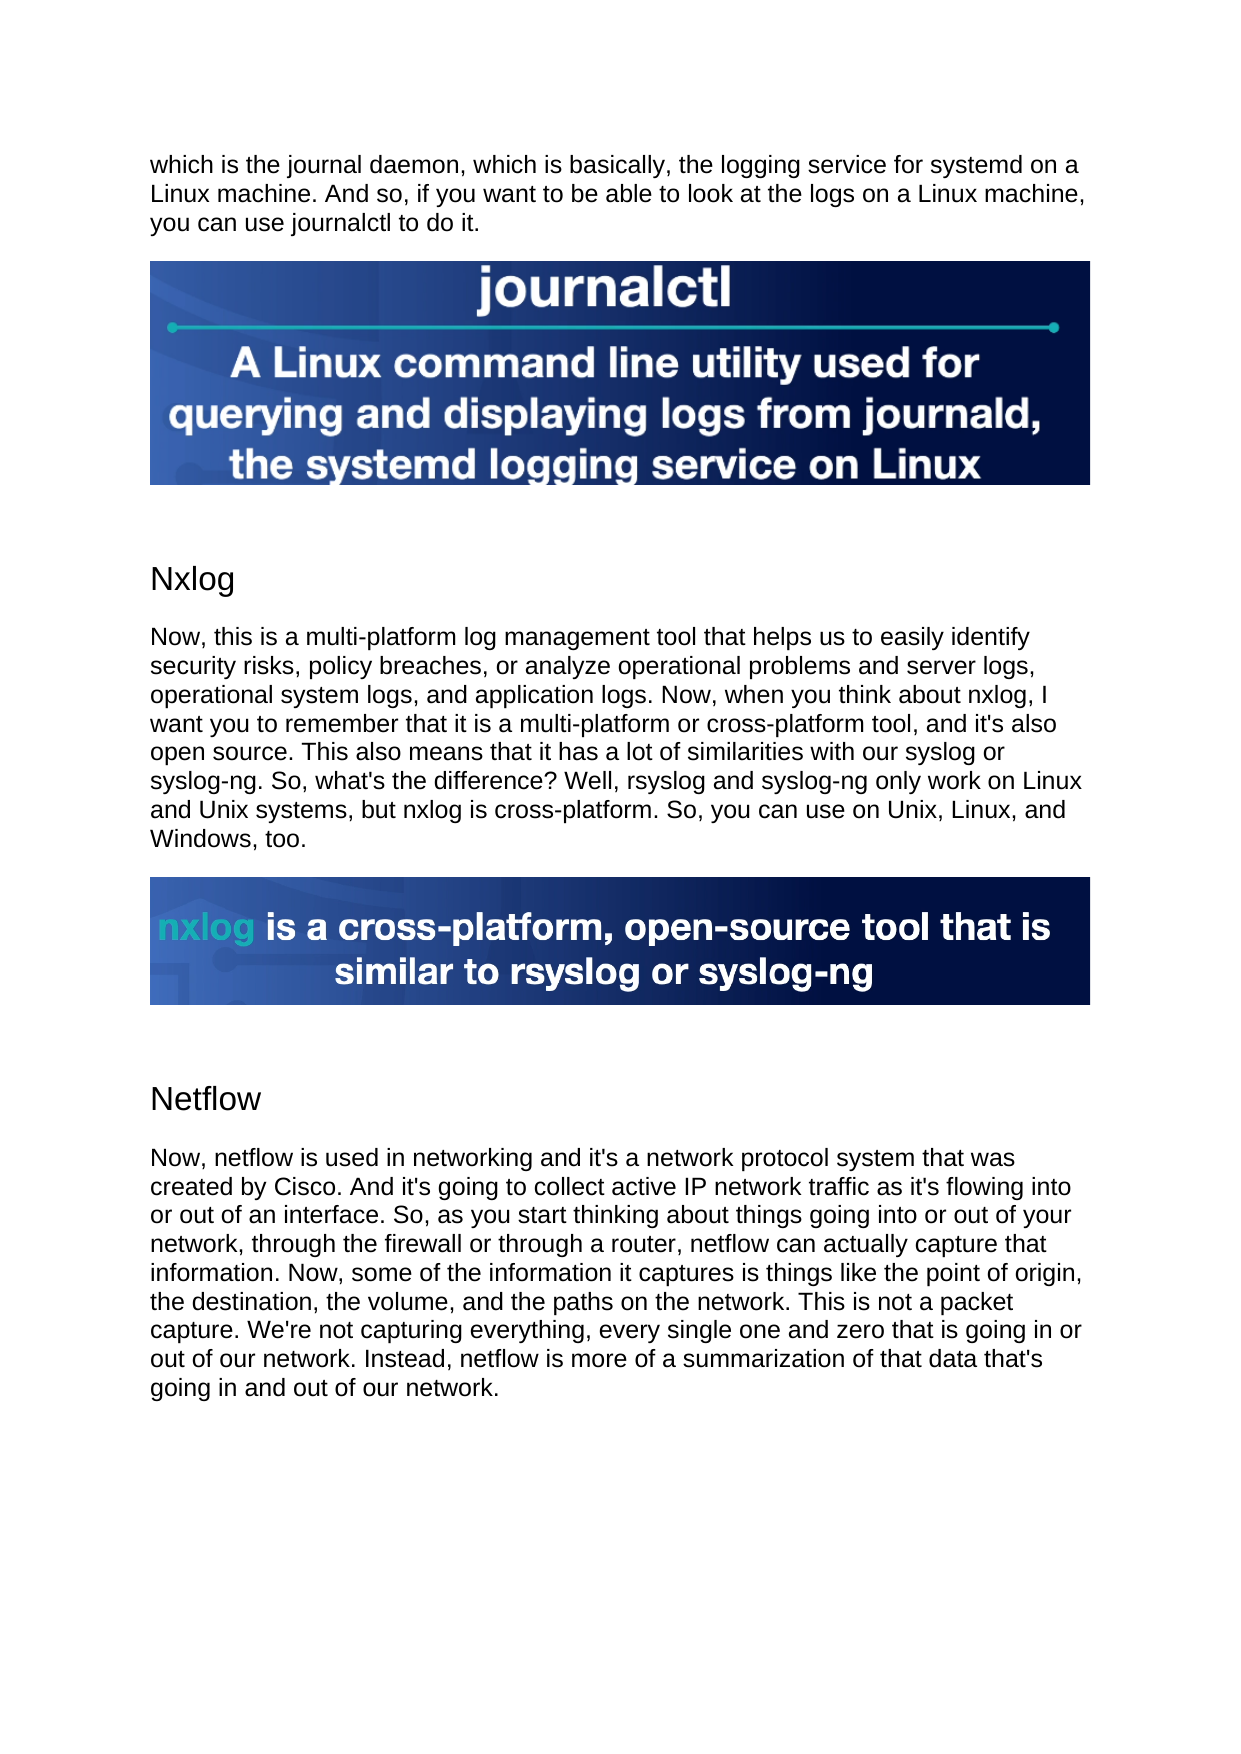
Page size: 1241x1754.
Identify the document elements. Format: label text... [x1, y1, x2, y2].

picture [150, 877, 1091, 1005]
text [150, 150, 1090, 236]
picture [150, 261, 1091, 485]
text Now, netflow is used in networking and it's a network protocol system that was created by Cisco. And it's going to collect active IP network traffic as it's flowing into or out of an interface. So, as you start thinking about things going into or out of your network, through the firewall or through a router, netflow can actually capture that information. Now, some of the information it captures is things like the point of origin, the destination, the volume, and the paths on the network. This is not a packet capture. We're not capturing everything, every single one and zero that is going in or out of our network. Instead, netflow is more of a summarization of that data that's going in and out of our network. [150, 1143, 1090, 1401]
subtitle Nxlog [150, 559, 1090, 597]
subtitle Netflow [150, 1079, 1090, 1118]
text Now, this is a multi-platform log management tool that helps us to easily identify security risks, policy breaches, or analyze operational problems and server logs, operational system logs, and application logs. Now, when you think about nxlog, I want you to remember that it is a multi-platform or cross-platform tool, and it's also open source. This also means that it has a lot of similarities with our syslog or syslog-ng. So, what's the difference? Well, rsyslog and syslog-ng only work on Linux and Unix systems, but nxlog is cross-platform. So, you can use on Unix, Linux, and Windows, too. [150, 622, 1090, 852]
